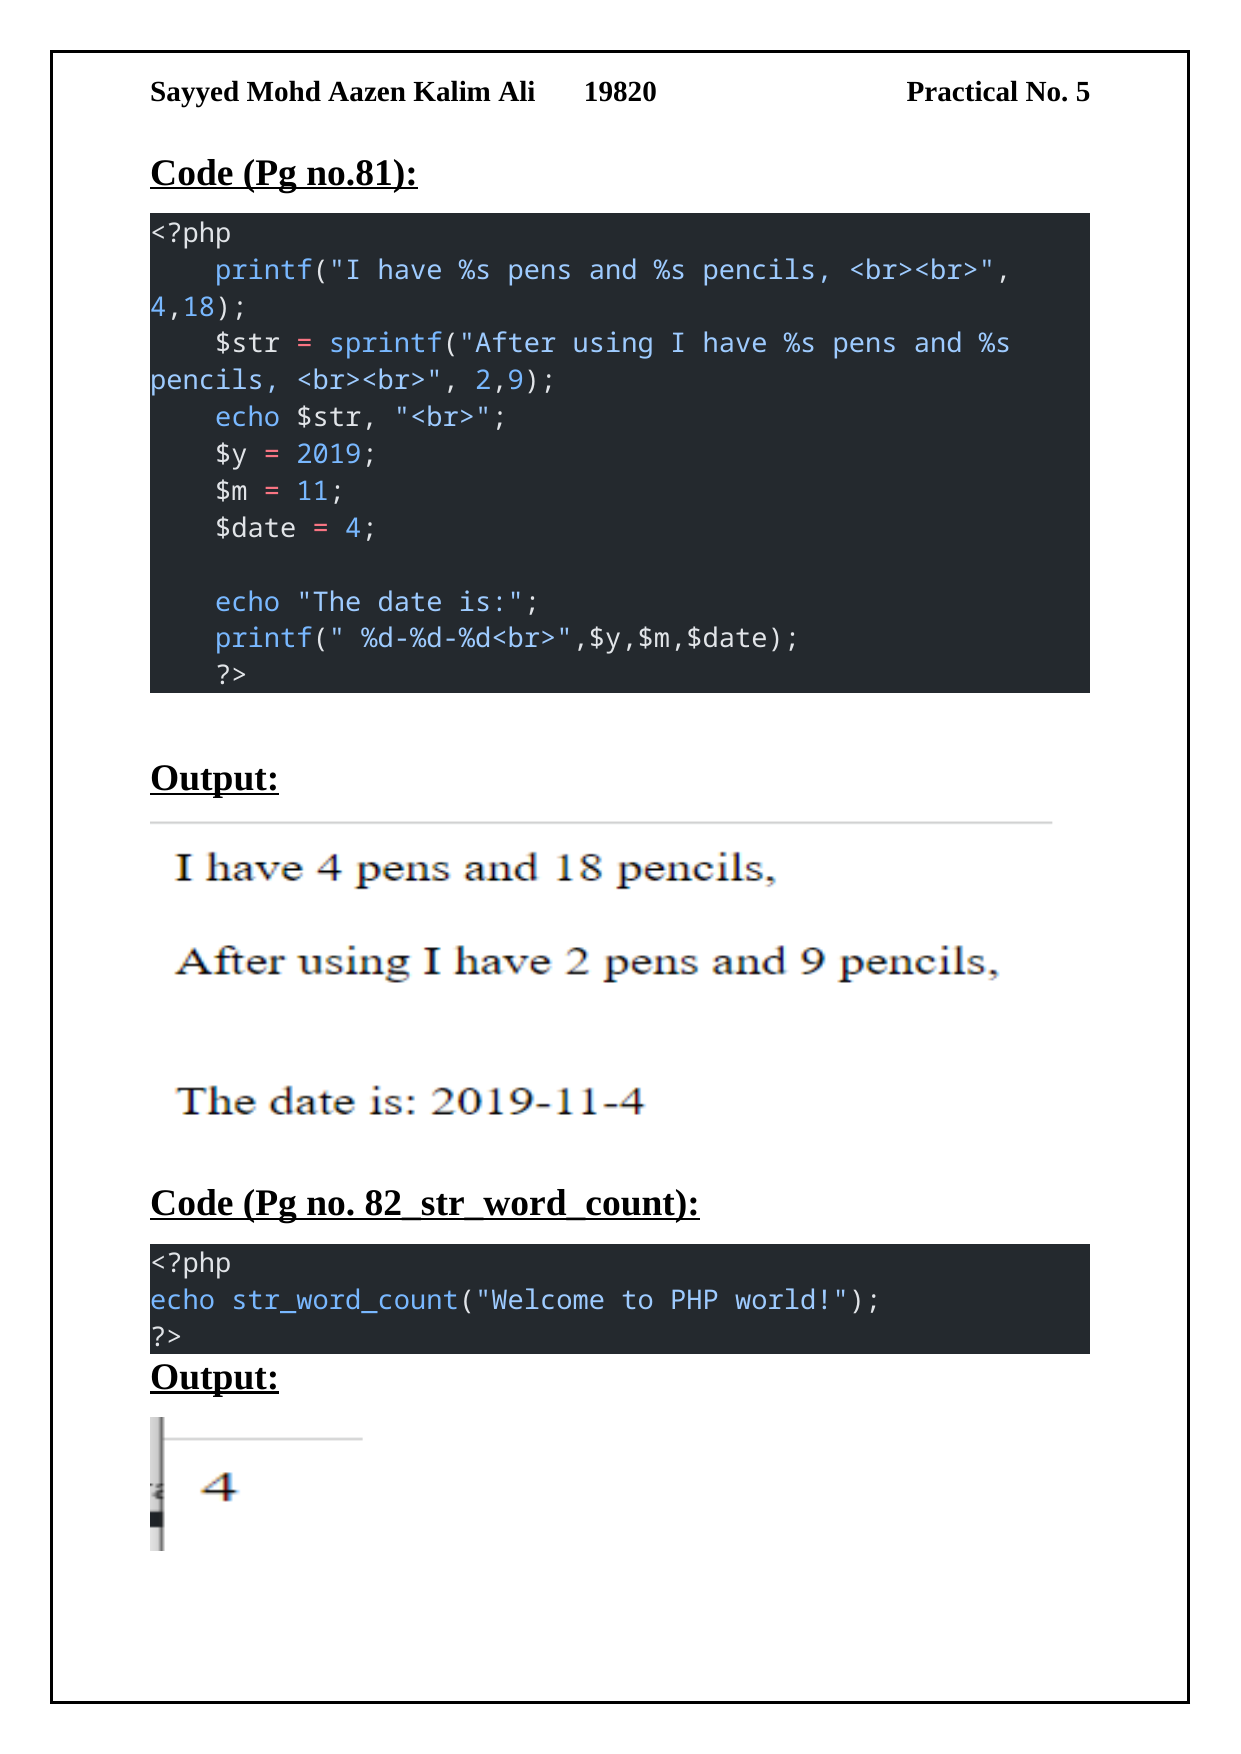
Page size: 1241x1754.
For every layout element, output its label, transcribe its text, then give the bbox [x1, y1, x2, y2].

text echo str_word_count("Welcome to PHP world!"); [150, 1281, 1090, 1317]
text $m = 11; [150, 471, 1090, 508]
text echo "The date is:"; [150, 582, 1090, 619]
picture [150, 1417, 363, 1551]
text echo $str, "<br>"; [150, 398, 1090, 434]
text printf("I have %s pens and %s pencils, <br><br>", 4,18); [150, 250, 1090, 324]
text ?> [150, 1317, 1090, 1354]
text Output: [150, 756, 1090, 799]
text Code (Pg no.81): [150, 150, 1090, 193]
picture [150, 819, 1053, 1162]
text $y = 2019; [150, 434, 1090, 471]
text Code (Pg no. 82_str_word_count): [150, 1180, 1090, 1223]
text $date = 4; [150, 508, 1090, 545]
text printf(" %d-%d-%d<br>",$y,$m,$date); [150, 619, 1090, 656]
text <?php [150, 1244, 1090, 1281]
text <?php [150, 213, 1090, 250]
text ?> [150, 656, 1090, 693]
text $str = sprintf("After using I have %s pens and %s pencils, <br><br>", 2,9); [150, 324, 1090, 398]
text Output: [150, 1354, 1090, 1397]
